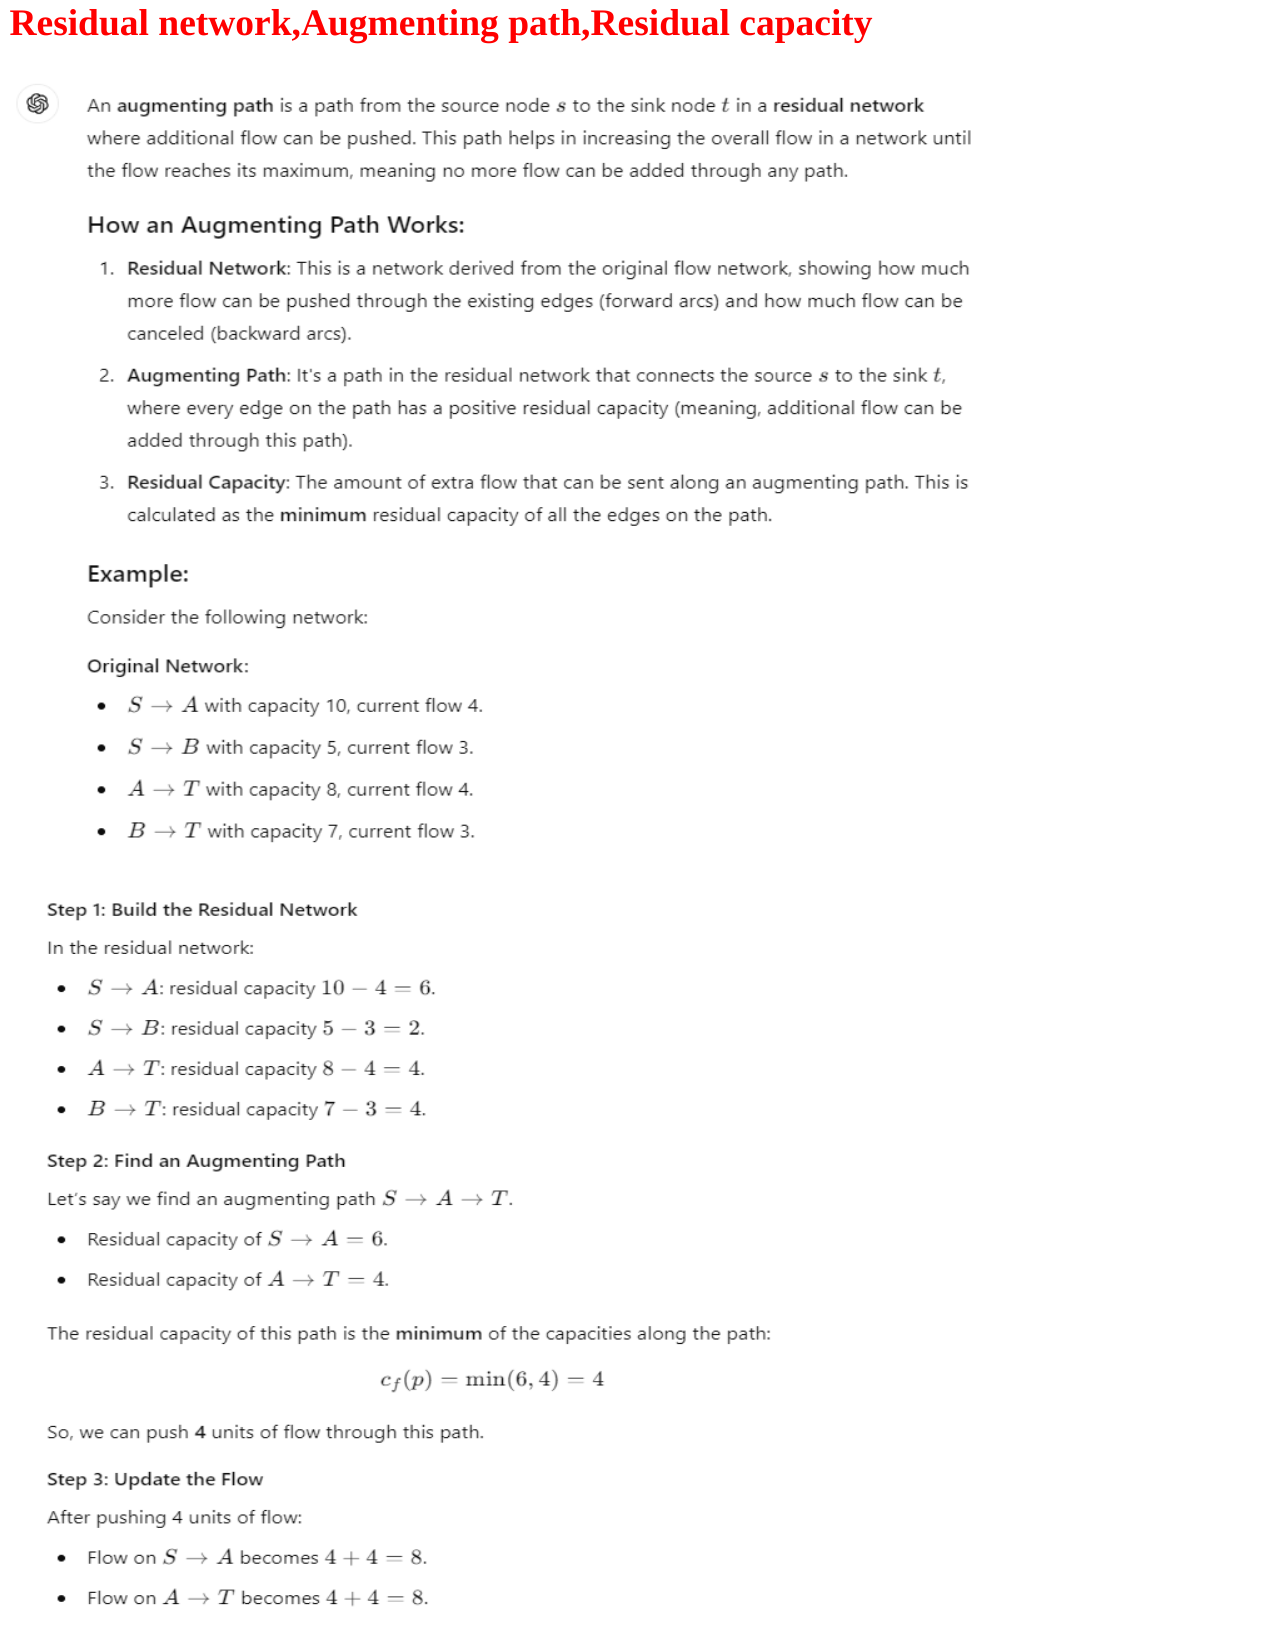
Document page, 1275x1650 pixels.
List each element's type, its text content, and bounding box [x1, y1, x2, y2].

text Residual network,Augmenting path,Residual capacity [9, 0, 1266, 43]
picture [9, 63, 1076, 862]
picture [9, 880, 961, 1621]
